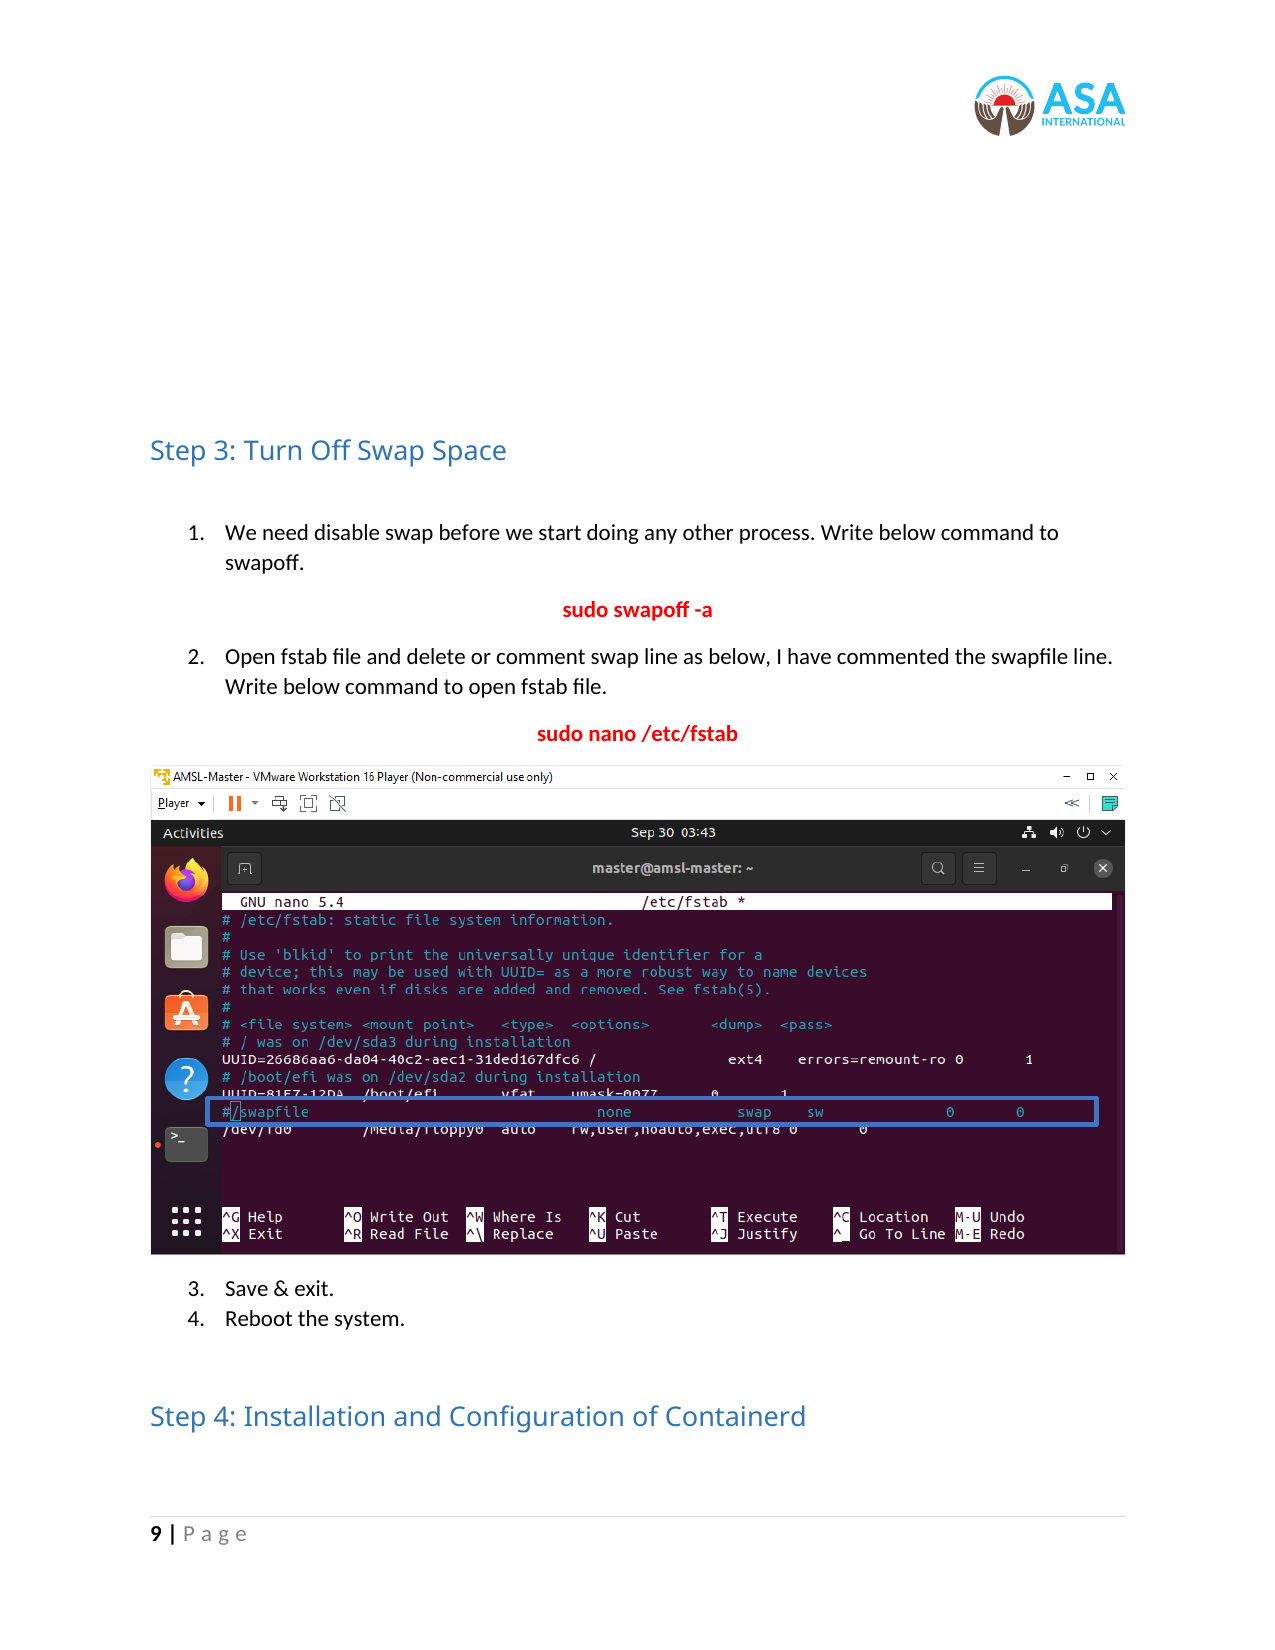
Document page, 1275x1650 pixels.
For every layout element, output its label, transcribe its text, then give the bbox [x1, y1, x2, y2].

list Save & exit. [187, 1274, 1125, 1302]
picture [973, 75, 1125, 138]
list Open fstab file and delete or comment swap line as below, I have commented the swapfile line. Write below command to open fstab file. [187, 642, 1125, 700]
subtitle Step 3: Turn Off Swap Space [150, 431, 1125, 468]
text sudo swapoff -a [150, 595, 1125, 623]
text sudo nano /etc/fstab [150, 719, 1125, 747]
subtitle Step 4: Installation and Configuration of Containerd [150, 1398, 1125, 1434]
list We need disable swap before we start doing any other process. Write below command to swapoff. [187, 518, 1125, 576]
picture [150, 765, 1125, 1255]
list Reboot the system. [187, 1304, 1125, 1332]
